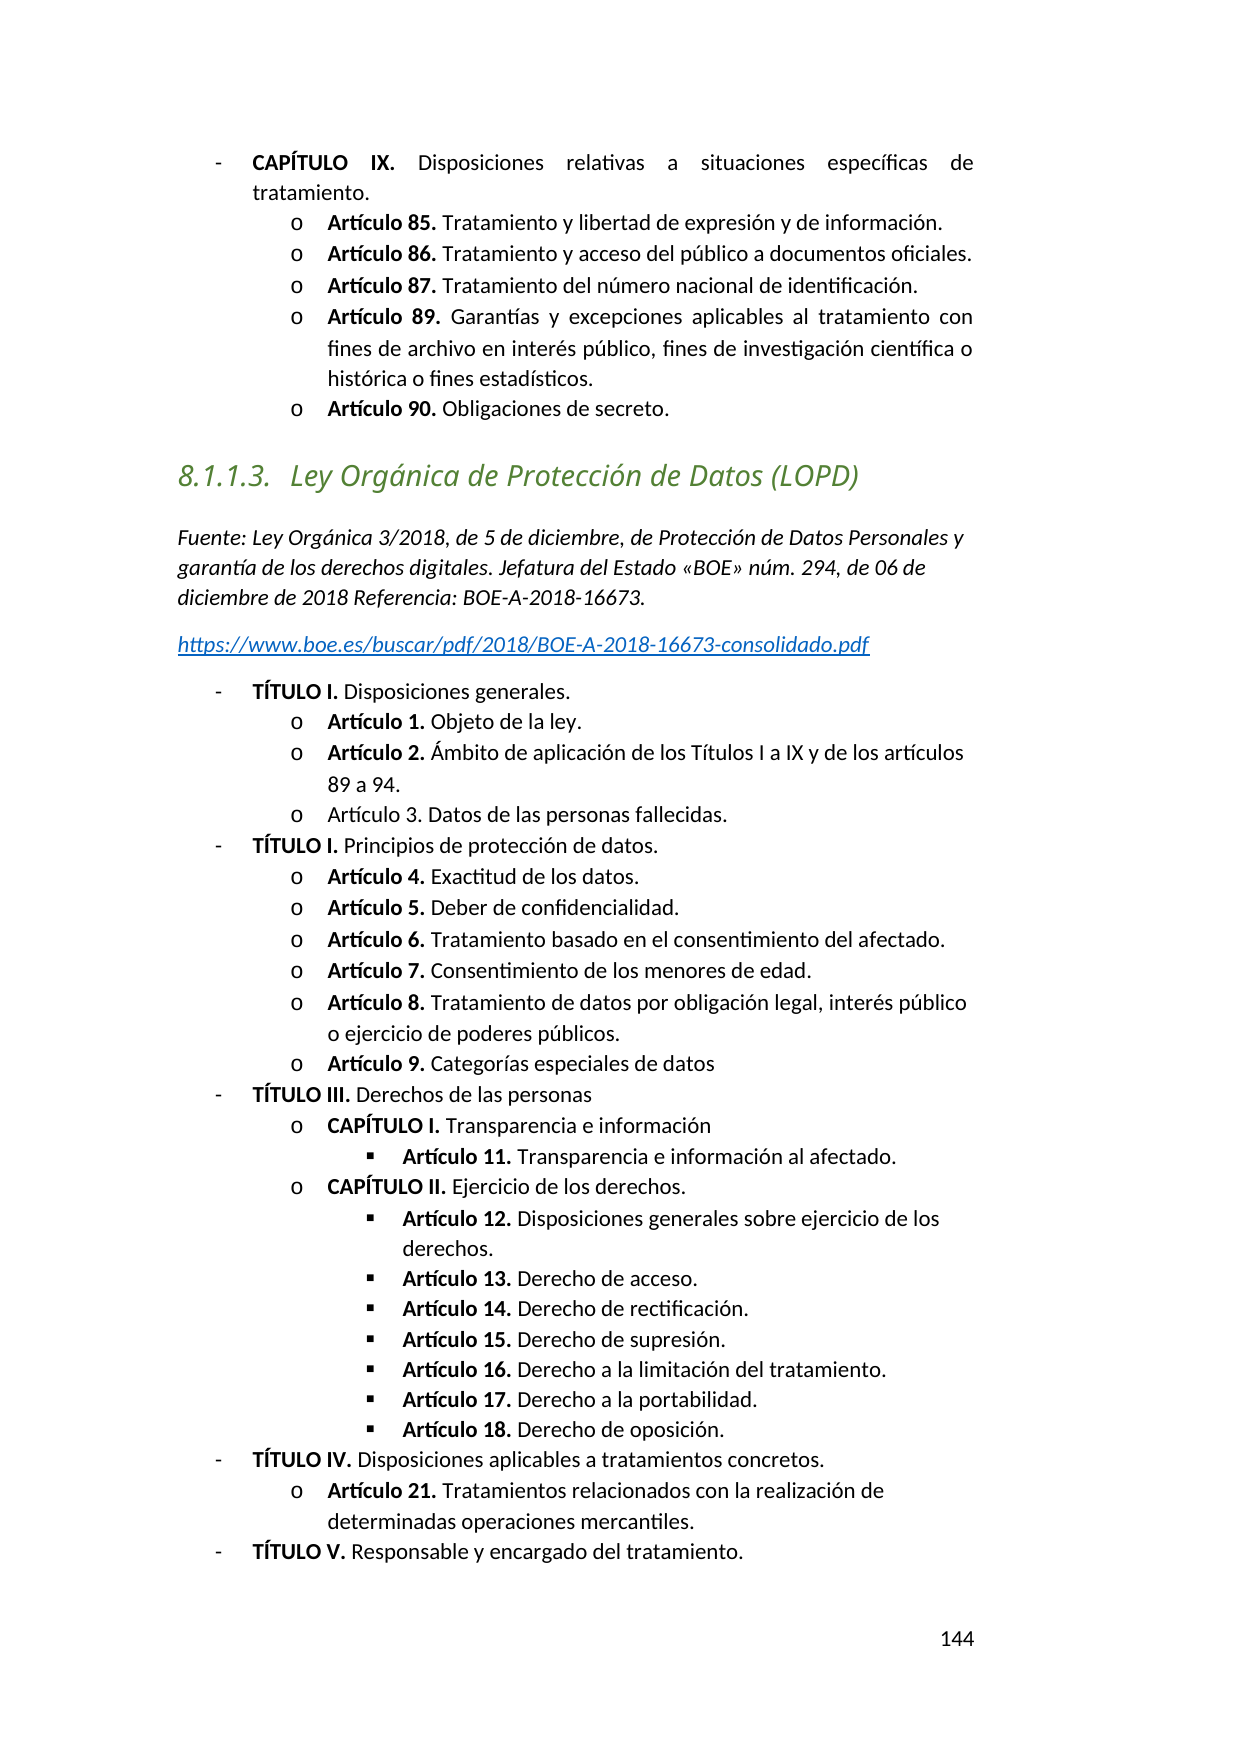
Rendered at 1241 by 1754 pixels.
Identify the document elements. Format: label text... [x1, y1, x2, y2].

text https://www.boe.es/buscar/pdf/2018/BOE-A-2018-16673-consolidado.pdf [177, 630, 974, 658]
list Artículo 90. Obligaciones de secreto. [290, 394, 974, 423]
text Fuente: Ley Orgánica 3/2018, de 5 de diciembre, de Protección de Datos Personales y garantía de los derechos digitales. Jefatura del Estado «BOE» núm. 294, de 06 de diciembre de 2018 Referencia: BOE-A-2018-16673. [177, 523, 974, 611]
list Artículo 7. Consentimiento de los menores de edad. [290, 956, 974, 985]
list Artículo 5. Deber de confidencialidad. [290, 893, 974, 922]
subtitle Ley Orgánica de Protección de Datos (LOPD) [177, 455, 974, 494]
list Artículo 85. Tratamiento y libertad de expresión y de información. [290, 208, 974, 237]
list Artículo 86. Tratamiento y acceso del público a documentos oficiales. [290, 239, 974, 269]
list TÍTULO I. Principios de protección de datos. [215, 832, 974, 859]
list Artículo 15. Derecho de supresión. [365, 1325, 974, 1353]
list Artículo 4. Exactitud de los datos. [290, 862, 974, 891]
list Artículo 3. Datos de las personas fallecidas. [290, 800, 974, 829]
list Artículo 1. Objeto de la ley. [290, 707, 974, 736]
list Artículo 18. Derecho de oposición. [365, 1415, 974, 1443]
list Artículo 14. Derecho de rectificación. [365, 1294, 974, 1323]
list Artículo 11. Transparencia e información al afectado. [365, 1142, 974, 1170]
list Artículo 2. Ámbito de aplicación de los Títulos I a IX y de los artículos 89 a 94. [290, 738, 974, 798]
list CAPÍTULO II. Ejercicio de los derechos. [290, 1172, 974, 1202]
list Artículo 12. Disposiciones generales sobre ejercicio de los derechos. [365, 1204, 974, 1262]
list CAPÍTULO IX. Disposiciones relativas a situaciones específicas de tratamiento. [215, 148, 974, 206]
list TÍTULO V. Responsable y encargado del tratamiento. [215, 1537, 974, 1565]
list Artículo 87. Tratamiento del número nacional de identificación. [290, 271, 974, 300]
list Artículo 9. Categorías especiales de datos [290, 1049, 974, 1078]
list CAPÍTULO I. Transparencia e información [290, 1111, 974, 1140]
list Artículo 6. Tratamiento basado en el consentimiento del afectado. [290, 925, 974, 954]
list Artículo 8. Tratamiento de datos por obligación legal, interés público o ejercicio de poderes públicos. [290, 988, 974, 1047]
list Artículo 16. Derecho a la limitación del tratamiento. [365, 1355, 974, 1383]
list Artículo 21. Tratamientos relacionados con la realización de determinadas operaciones mercantiles. [290, 1476, 974, 1535]
list TÍTULO I. Disposiciones generales. [215, 677, 974, 705]
list Artículo 89. Garantías y excepciones aplicables al tratamiento con fines de archivo en interés público, fines de investigación científica o histórica o fines estadísticos. [290, 302, 974, 392]
list Artículo 13. Derecho de acceso. [365, 1264, 974, 1292]
list TÍTULO IV. Disposiciones aplicables a tratamientos concretos. [215, 1446, 974, 1474]
list Artículo 17. Derecho a la portabilidad. [365, 1385, 974, 1413]
list TÍTULO III. Derechos de las personas [215, 1081, 974, 1109]
